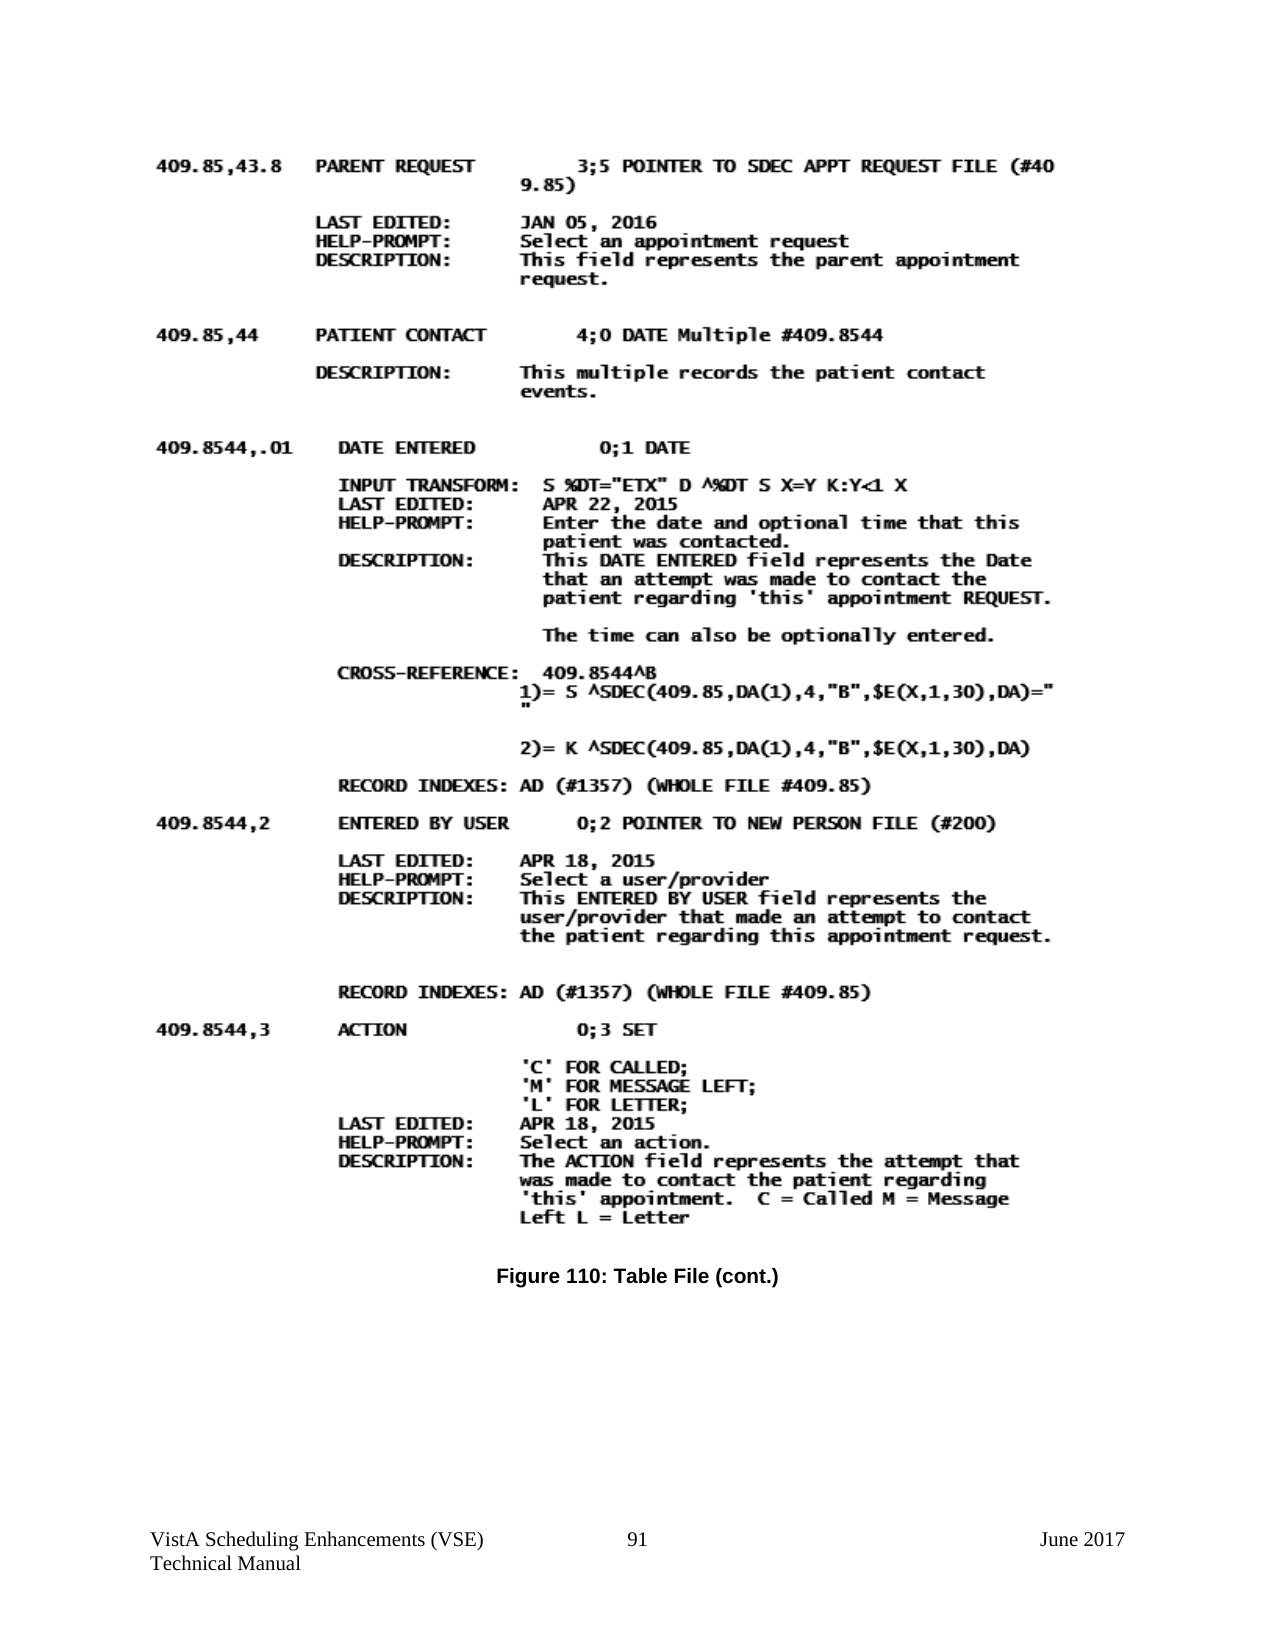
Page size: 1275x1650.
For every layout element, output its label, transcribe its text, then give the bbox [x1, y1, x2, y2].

picture [150, 150, 1074, 1252]
